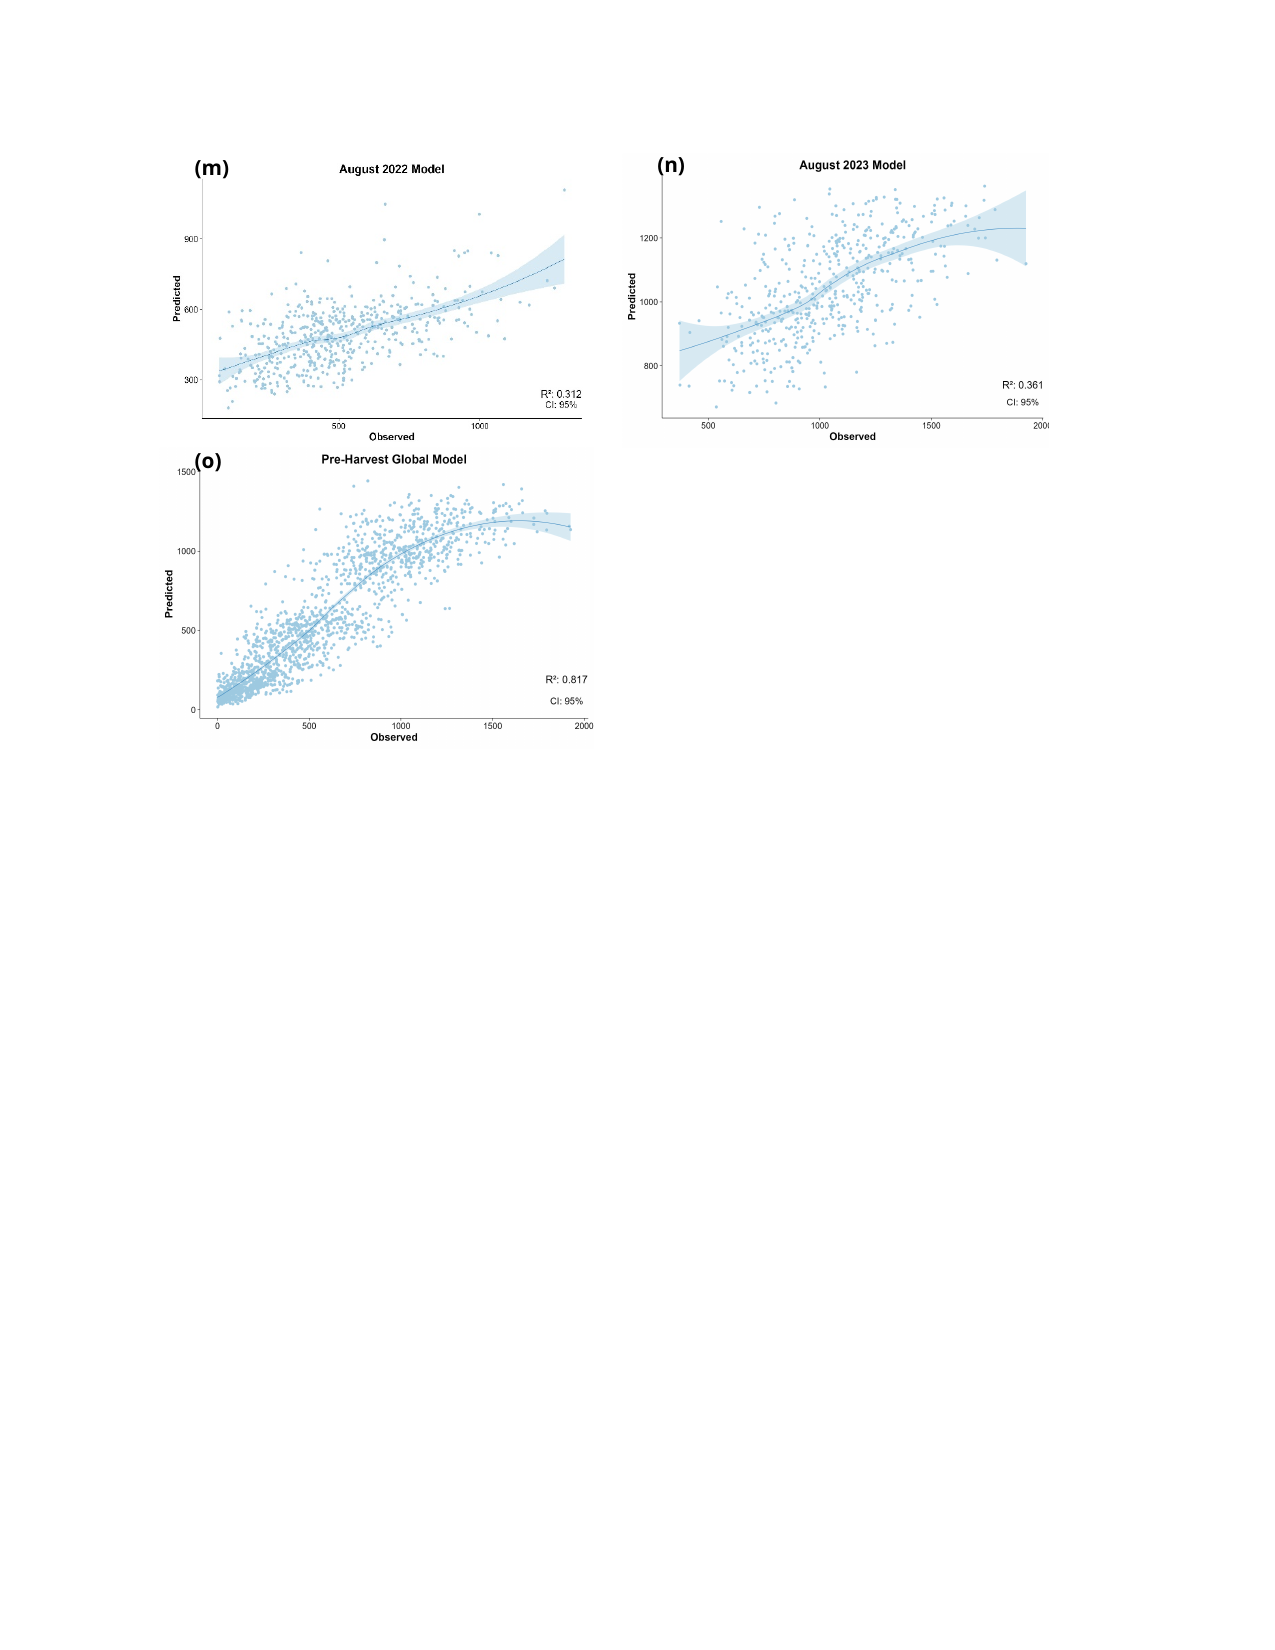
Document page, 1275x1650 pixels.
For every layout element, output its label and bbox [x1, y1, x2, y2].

picture [622, 153, 1049, 448]
picture [159, 157, 594, 749]
